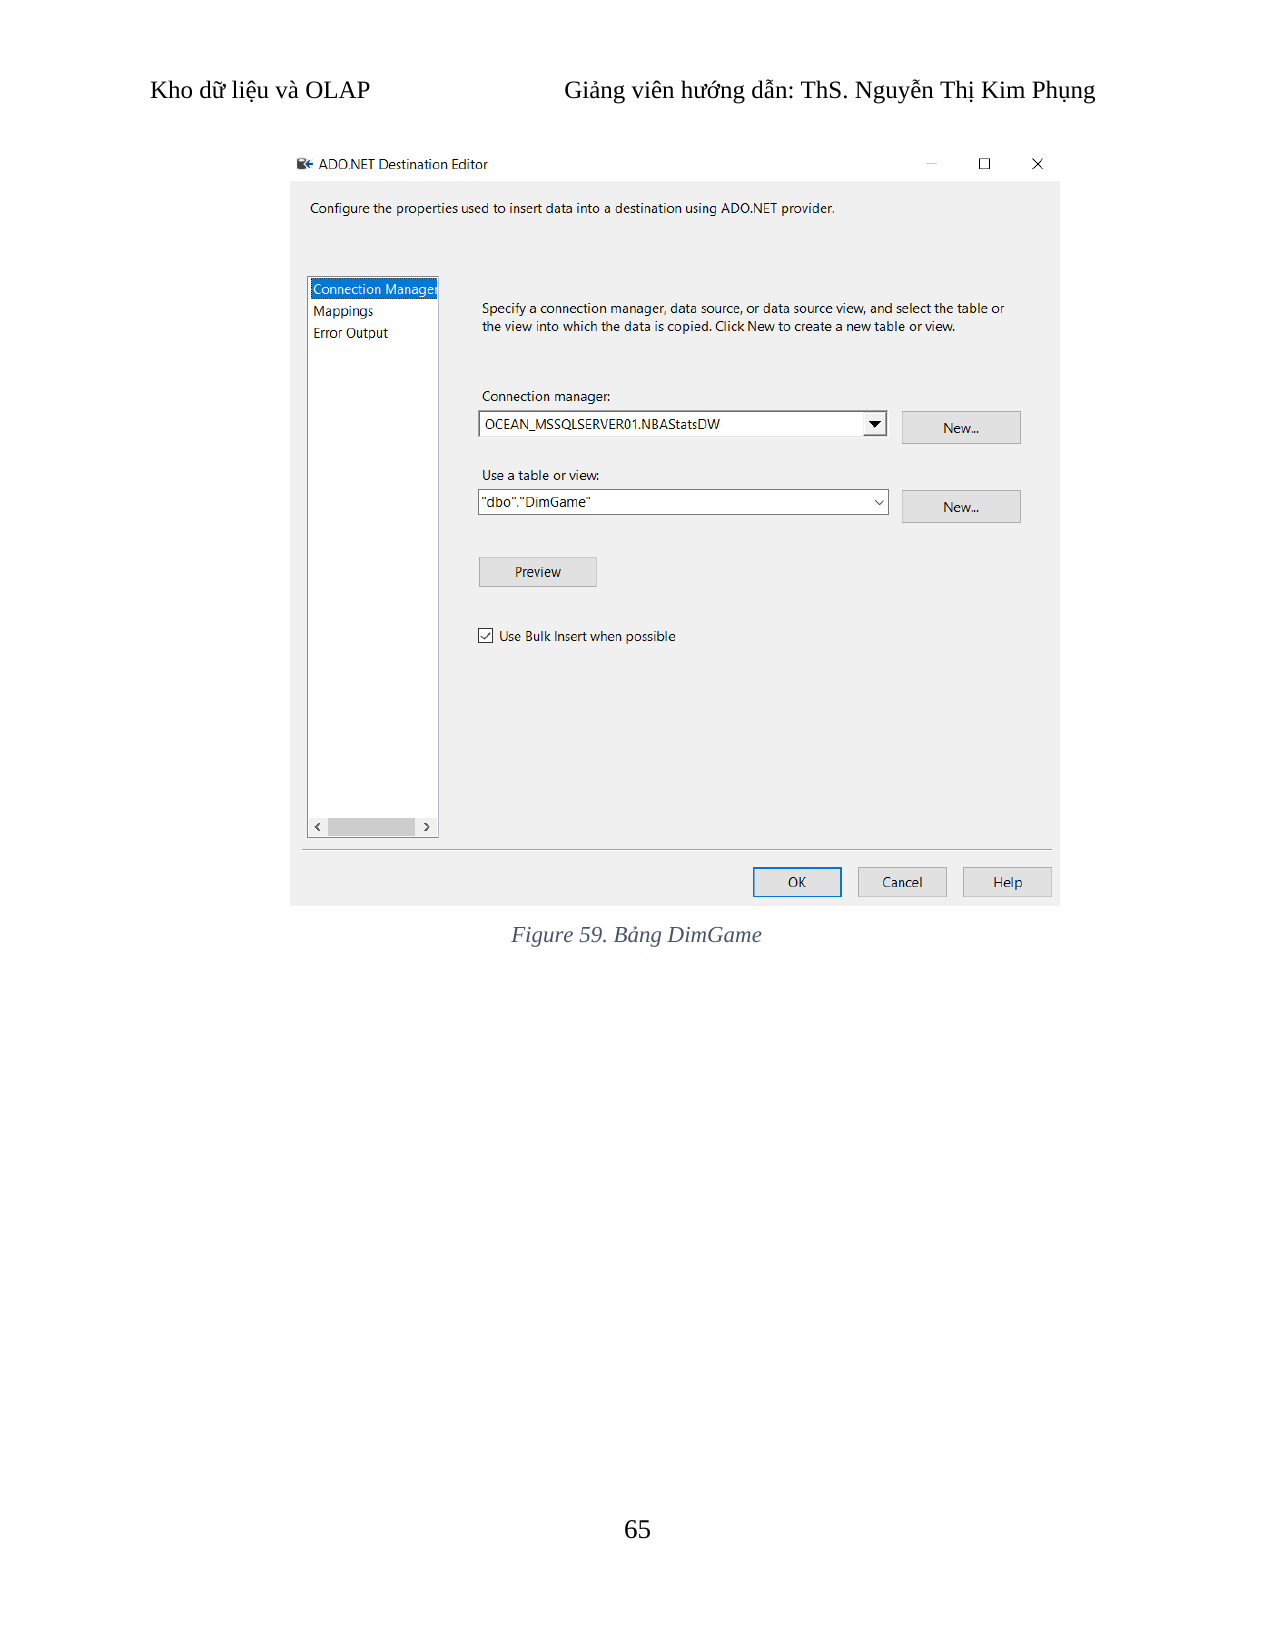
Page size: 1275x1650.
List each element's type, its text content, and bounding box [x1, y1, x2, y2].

text Figure 59. Bảng DimGame [150, 921, 1125, 947]
picture [290, 150, 1060, 906]
